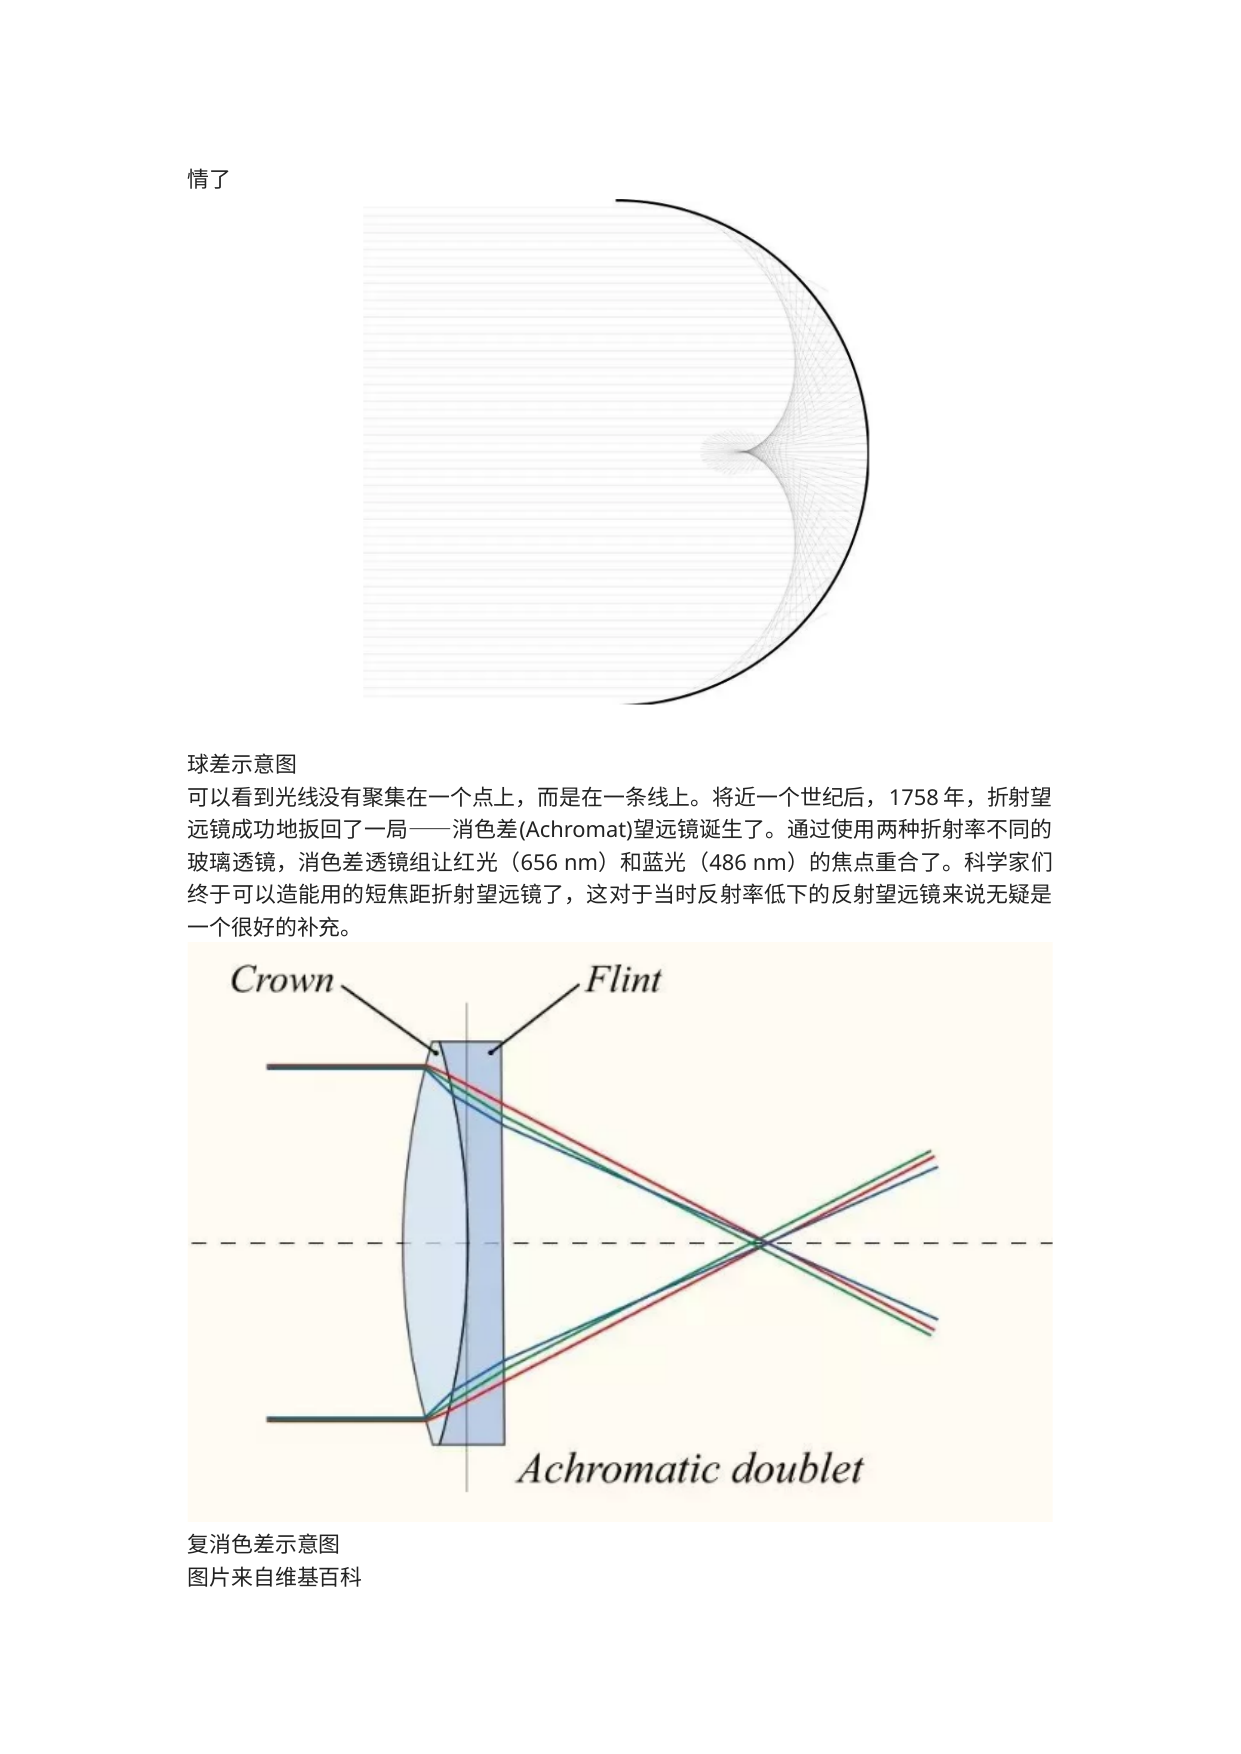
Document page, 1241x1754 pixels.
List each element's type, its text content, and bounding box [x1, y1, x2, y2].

picture [349, 194, 892, 724]
text 球差示意图 [187, 747, 1053, 779]
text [187, 162, 1053, 194]
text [187, 1527, 1053, 1592]
picture [187, 942, 1053, 1522]
text 可以看到光线没有聚集在一个点上，而是在一条线上。将近一个世纪后，1758年，折射望远镜成功地扳回了一局——消色差(Achromat)望远镜诞生了。通过使用两种折射率不同的玻璃透镜，消色差透镜组让红光（656 nm）和蓝光（486 nm）的焦点重合了。科学家们终于可以造能用的短焦距折射望远镜了，这对于当时反射率低下的反射望远镜来说无疑是一个很好的补充。 [187, 779, 1053, 942]
